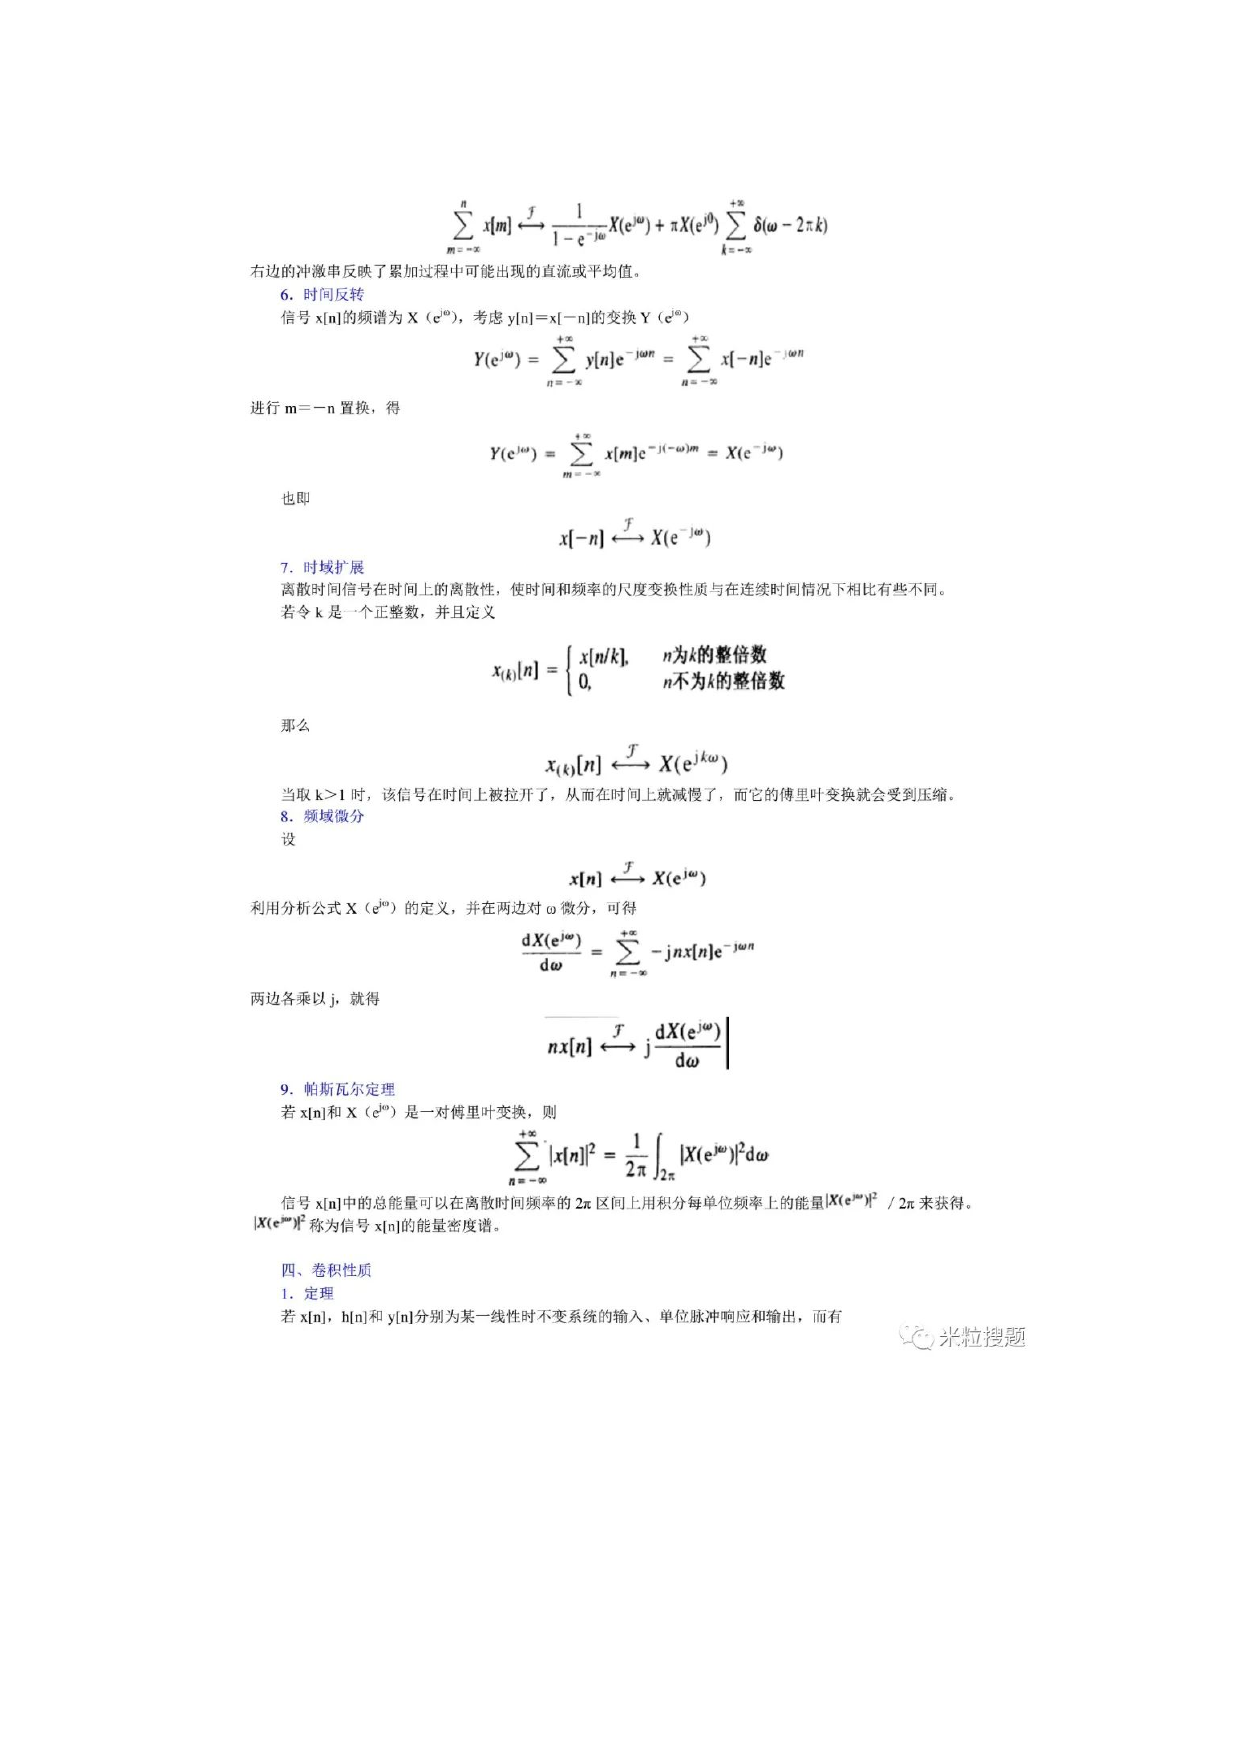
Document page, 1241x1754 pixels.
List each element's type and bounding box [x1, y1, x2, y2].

picture [187, 152, 1053, 1375]
